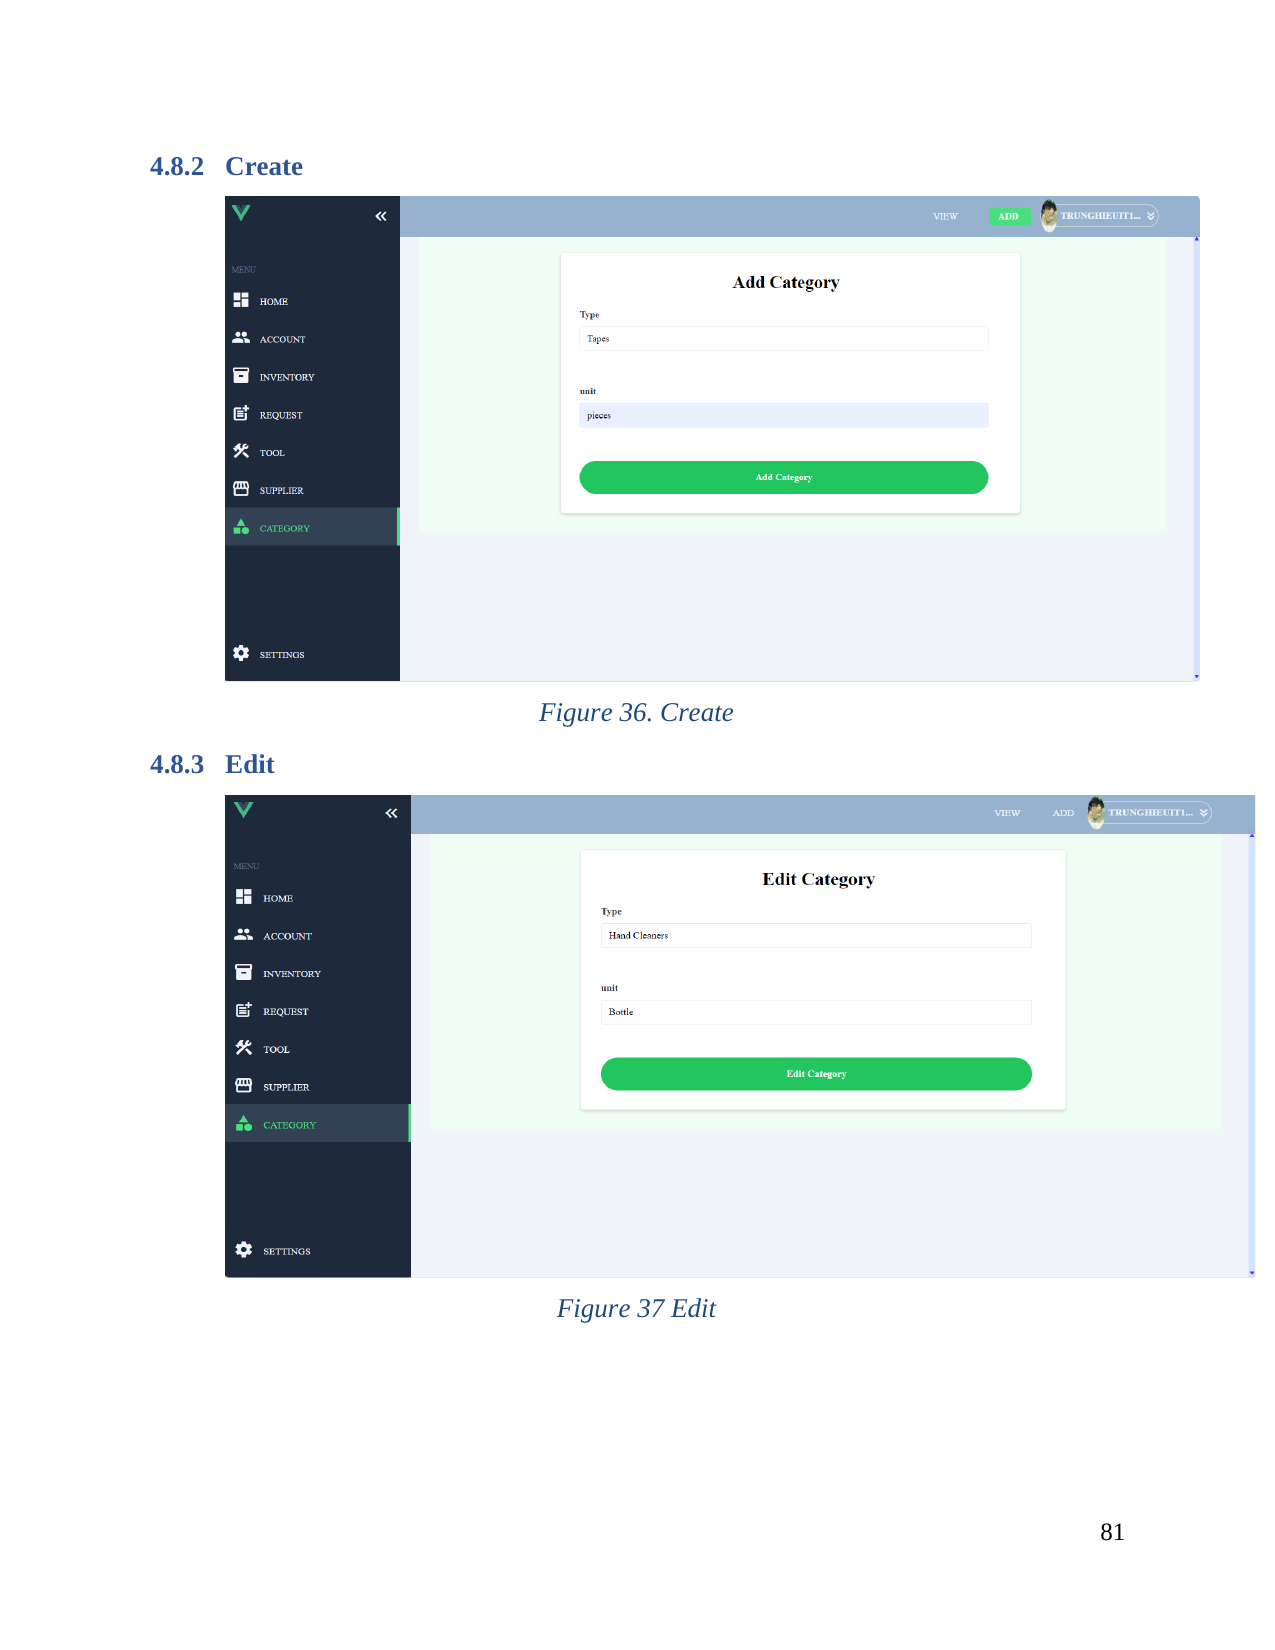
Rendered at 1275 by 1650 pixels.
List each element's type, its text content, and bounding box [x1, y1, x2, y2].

subtitle 4.8.3 Edit [150, 748, 1125, 779]
picture [225, 795, 1256, 1278]
subtitle 4.8.2 Create [150, 150, 1125, 181]
text Figure 37 Edit [150, 1292, 1125, 1323]
picture [225, 196, 1200, 682]
text Figure 36. Create [150, 696, 1125, 728]
